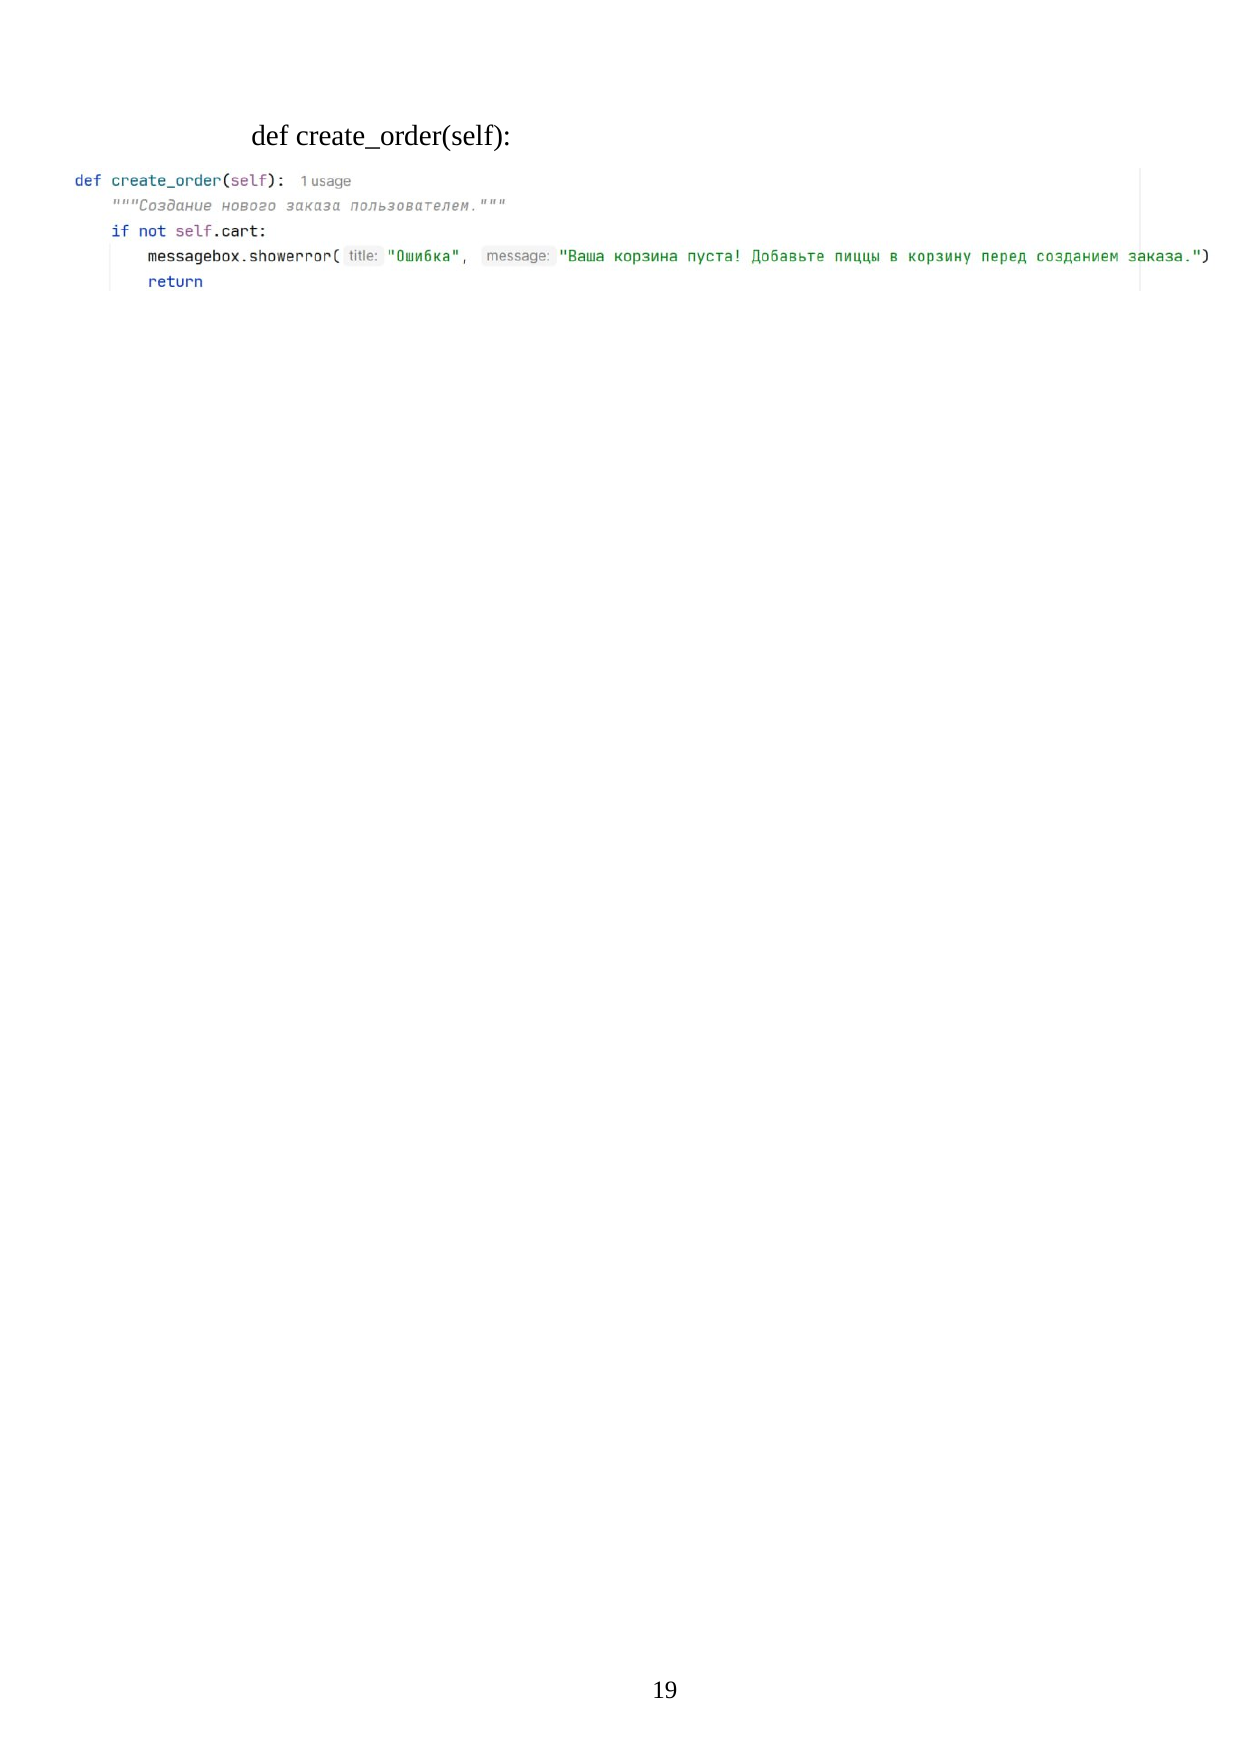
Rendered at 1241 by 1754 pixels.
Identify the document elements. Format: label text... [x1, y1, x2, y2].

text def create_order(self): [177, 118, 1152, 152]
picture [73, 168, 1229, 291]
